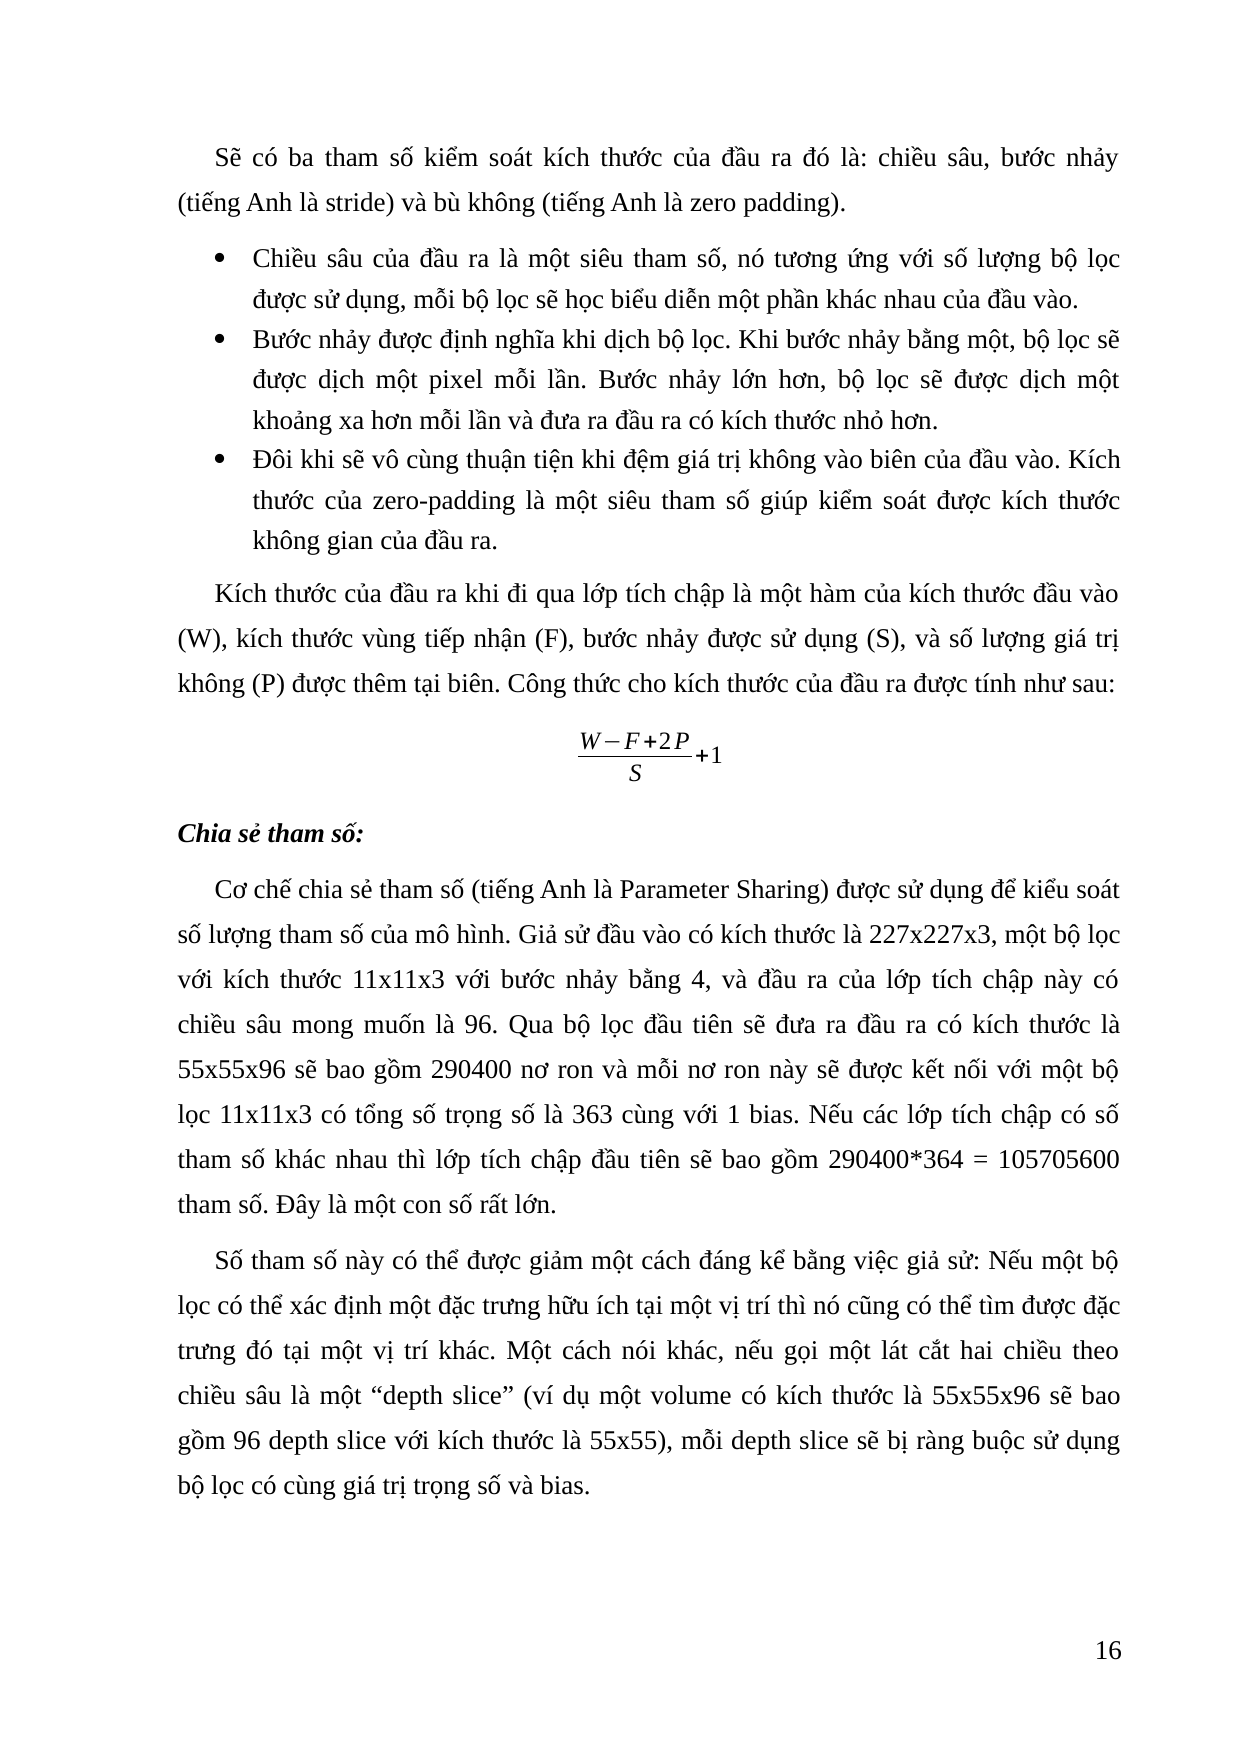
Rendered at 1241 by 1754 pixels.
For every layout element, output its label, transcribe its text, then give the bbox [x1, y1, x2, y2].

text Sẽ có ba tham số kiểm soát kích thước của đầu ra đó là: chiều sâu, bước nhảy (tiếng Anh là stride) và bù không (tiếng Anh là zero padding). [177, 138, 1121, 221]
list Chiều sâu của đầu ra là một siêu tham số, nó tương ứng với số lượng bộ lọc được sử dụng, mỗi bộ lọc sẽ học biểu diễn một phần khác nhau của đầu vào. [215, 239, 1121, 317]
text Kích thước của đầu ra khi đi qua lớp tích chập là một hàm của kích thước đầu vào (W), kích thước vùng tiếp nhận (F), bước nhảy được sử dụng (S), và số lượng giá trị không (P) được thêm tại biên. Công thức cho kích thước của đầu ra được tính như sau: [177, 574, 1121, 701]
text Chia sẻ tham số: [177, 813, 1121, 851]
text Cơ chế chia sẻ tham số (tiếng Anh là Parameter Sharing) được sử dụng để kiểu soát số lượng tham số của mô hình. Giả sử đầu vào có kích thước là 227x227x3, một bộ lọc với kích thước 11x11x3 với bước nhảy bằng 4, và đầu ra của lớp tích chập này có chiều sâu mong muốn là 96. Qua bộ lọc đầu tiên sẽ đưa ra đầu ra có kích thước là 55x55x96 sẽ bao gồm 290400 nơ ron và mỗi nơ ron này sẽ được kết nối với một bộ lọc 11x11x3 có tổng số trọng số là 363 cùng với 1 bias. Nếu các lớp tích chập có số tham số khác nhau thì lớp tích chập đầu tiên sẽ bao gồm 290400*364 = 105705600 tham số. Đây là một con số rất lớn. [177, 870, 1121, 1222]
text Số tham số này có thể được giảm một cách đáng kể bằng việc giả sử: Nếu một bộ lọc có thể xác định một đặc trưng hữu ích tại một vị trí thì nó cũng có thể tìm được đặc trưng đó tại một vị trí khác. Một cách nói khác, nếu gọi một lát cắt hai chiều theo chiều sâu là một “depth slice” (ví dụ một volume có kích thước là 55x55x96 sẽ bao gồm 96 depth slice với kích thước là 55x55), mỗi depth slice sẽ bị ràng buộc sử dụng bộ lọc có cùng giá trị trọng số và bias. [177, 1241, 1121, 1503]
list Bước nhảy được định nghĩa khi dịch bộ lọc. Khi bước nhảy bằng một, bộ lọc sẽ được dịch một pixel mỗi lần. Bước nhảy lớn hơn, bộ lọc sẽ được dịch một khoảng xa hơn mỗi lần và đưa ra đầu ra có kích thước nhỏ hơn. [215, 320, 1121, 438]
list Đôi khi sẽ vô cùng thuận tiện khi đệm giá trị không vào biên của đầu vào. Kích thước của zero-padding là một siêu tham số giúp kiểm soát được kích thước không gian của đầu ra. [215, 441, 1121, 559]
